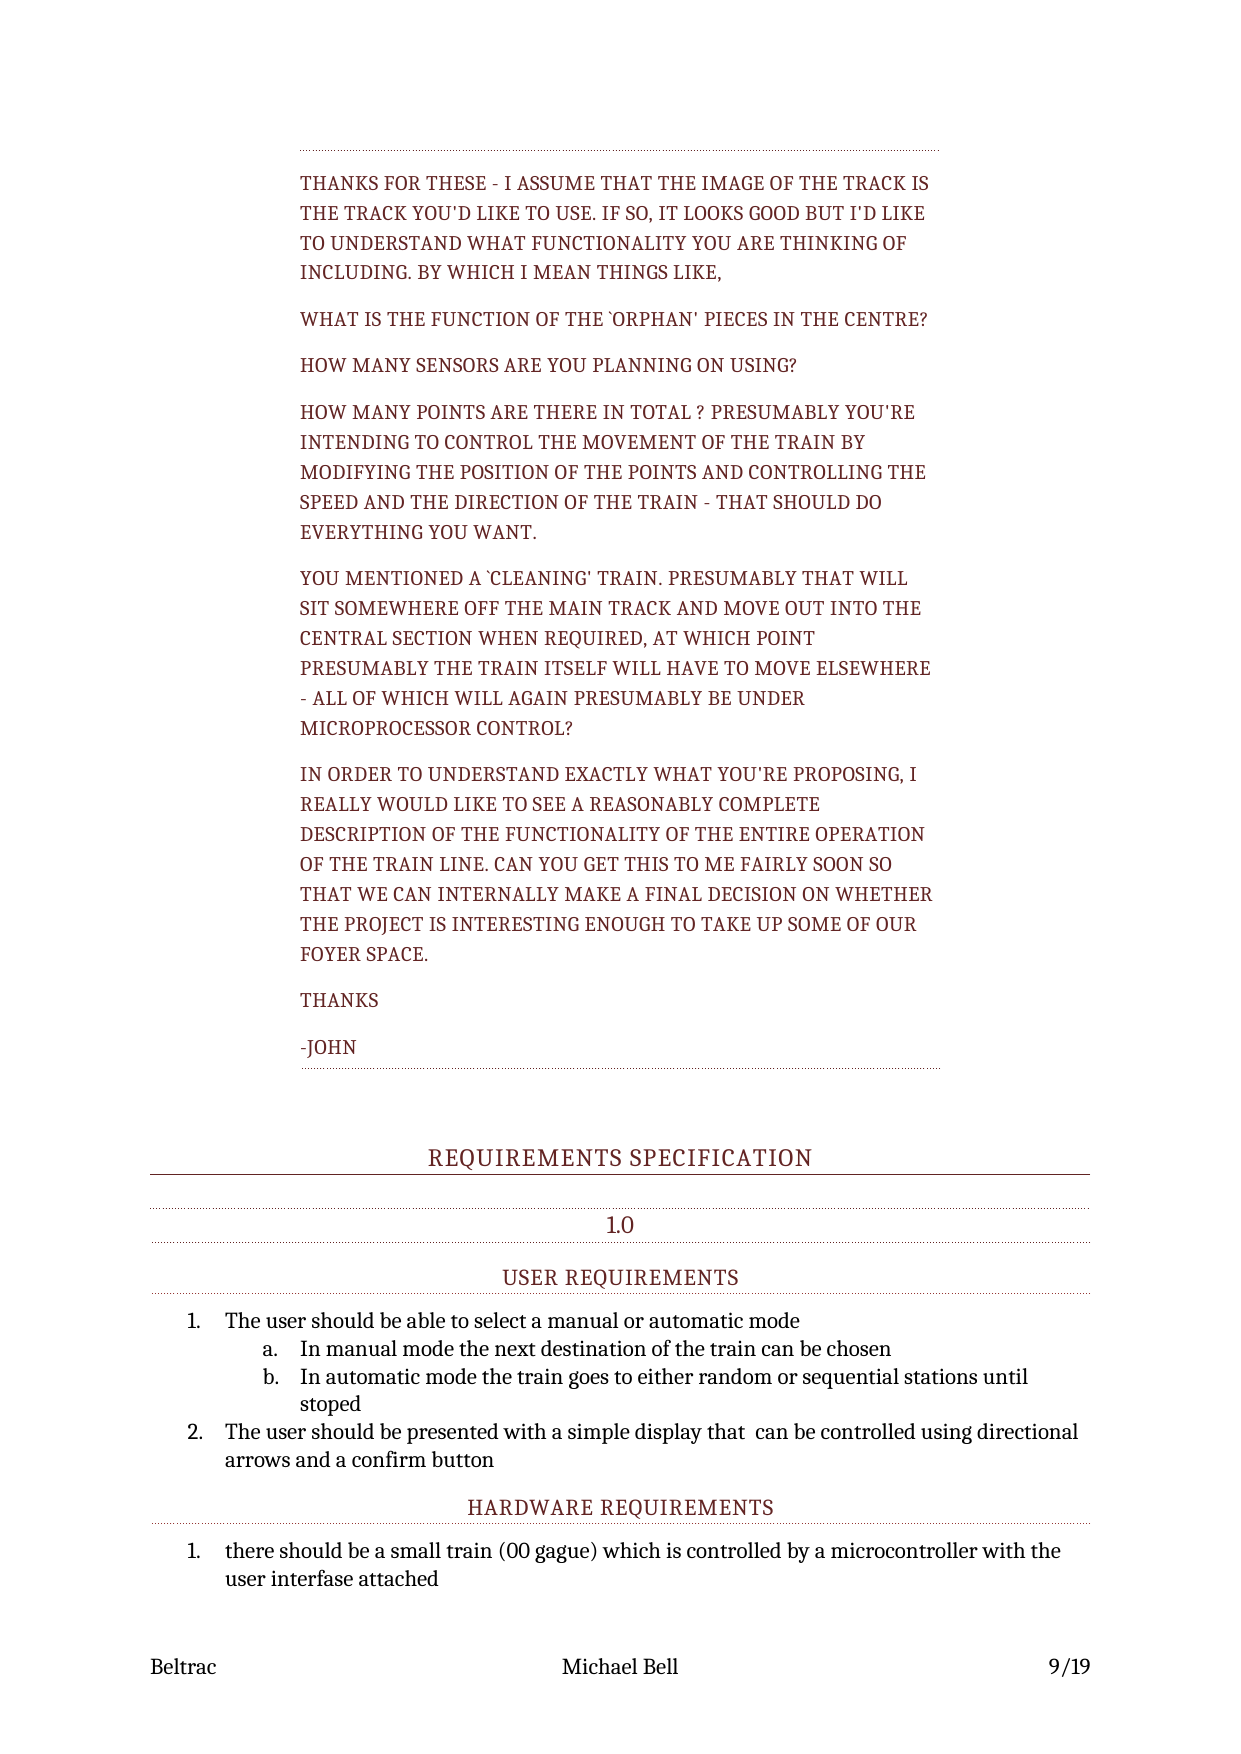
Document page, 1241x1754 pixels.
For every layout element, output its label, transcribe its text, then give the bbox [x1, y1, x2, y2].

list In automatic mode the train goes to either random or sequential stations until stoped [262, 1363, 1090, 1417]
text You mentioned a `cleaning' train. Presumably that will sit somewhere off the main track and move out into the central section when required, at which point presumably the train itself will have to move elsewhere - all of which will again presumably be under microprocessor control? [300, 546, 940, 740]
subtitle requirements specification [150, 1143, 1090, 1174]
list there should be a small train (00 gague) which is controlled by a microcontroller with the user interfase attached [187, 1538, 1090, 1592]
text In order to understand exactly what you're proposing, I really would like to see a reasonably complete description of the functionality of the entire operation of the train line. Can you get this to me fairly soon so that we can internally make a final decision on whether the project is interesting enough to take up some of our foyer space. [300, 742, 940, 966]
text how many points are there in total ? presumably you're intending to control the movement of the train by modifying the position of the points and controlling the speed and the direction of the train - that should do everything you want. [300, 379, 940, 544]
text what is the function of the `orphan' pieces in the centre? [300, 286, 940, 332]
text -John [300, 1014, 940, 1068]
subtitle user requirements [150, 1265, 1090, 1294]
text how many sensors are you planning on using? [300, 333, 940, 378]
list The user should be able to select a manual or automatic mode [187, 1308, 1090, 1335]
subtitle hardware requirements [150, 1495, 1090, 1524]
list The user should be presented with a simple display that can be controlled using directional arrows and a confirm button [187, 1419, 1090, 1473]
text Thanks for these - I assume that the image of the track is the track you'd like to use. If so, it looks good but I'd like to understand what functionality you are thinking of including. By which I mean things like, [300, 150, 940, 285]
list In manual mode the next destination of the train can be chosen [262, 1336, 1090, 1362]
subtitle 1.0 [150, 1208, 1090, 1243]
text Thanks [300, 967, 940, 1013]
